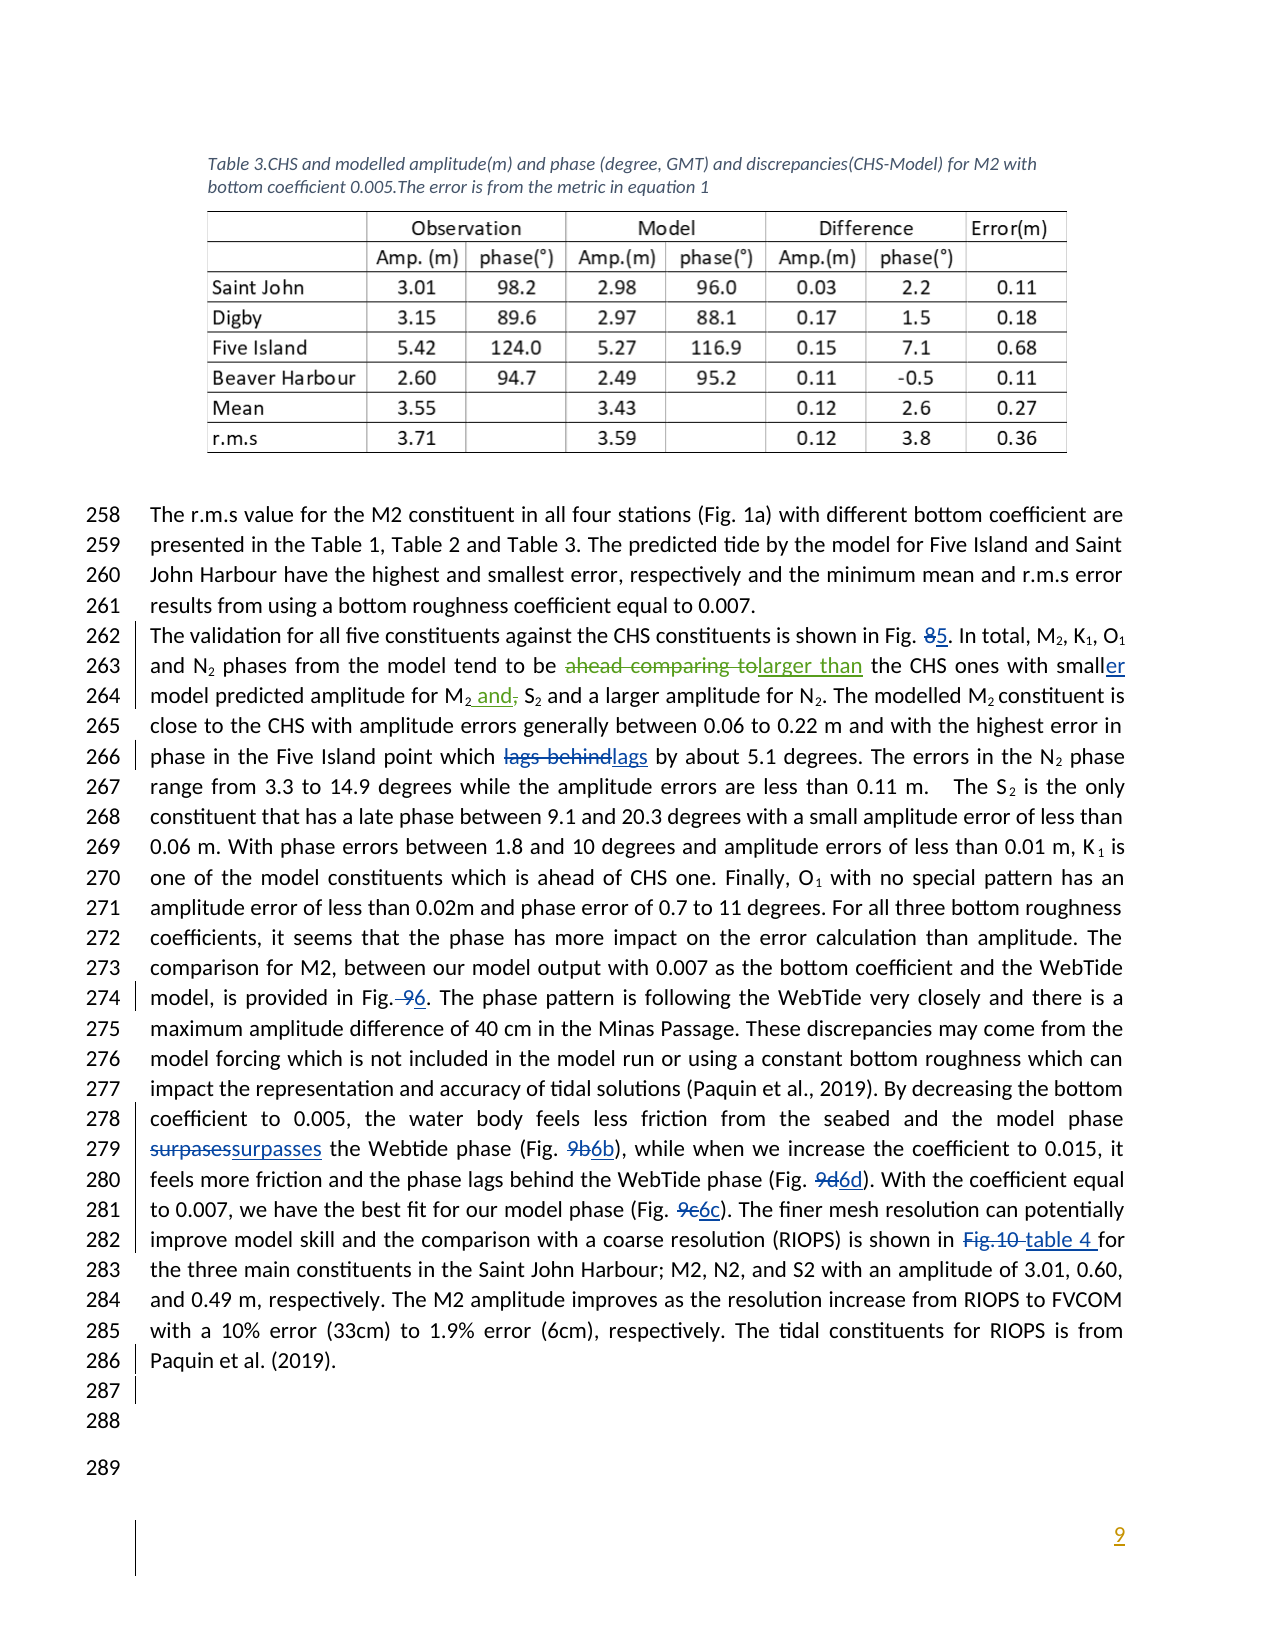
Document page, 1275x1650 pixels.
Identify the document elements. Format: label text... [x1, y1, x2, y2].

text The r.m.s value for the M2 constituent in all four stations (Fig. 1a) with different bottom coefficient are presented in the Table 1, Table 2 and Table 3. The predicted tide by the model for Five Island and Saint John Harbour have the highest and smallest error, respectively and the minimum mean and r.m.s error results from using a bottom roughness coefficient equal to 0.007. [150, 500, 1125, 619]
text The validation for all five constituents against the CHS constituents is shown in Fig. . In total, M2, K1, O1 and N2 phases from the model tend to be the CHS ones with small model predicted amplitude for M2 S2 and a larger amplitude for N2. The modelled M2 constituent is close to the CHS with amplitude errors generally between 0.06 to 0.22 m and with the highest error in phase in the Five Island point which by about 5.1 degrees. The errors in the N2 phase range from 3.3 to 14.9 degrees while the amplitude errors are less than 0.11 m. The S2 is the only constituent that has a late phase between 9.1 and 20.3 degrees with a small amplitude error of less than 0.06 m. With phase errors between 1.8 and 10 degrees and amplitude errors of less than 0.01 m, K1 is one of the model constituents which is ahead of CHS one. Finally, O1 with no special pattern has an amplitude error of less than 0.02m and phase error of 0.7 to 11 degrees. For all three bottom roughness coefficients, it seems that the phase has more impact on the error calculation than amplitude. The comparison for M2, between our model output with 0.007 as the bottom coefficient and the WebTide model, is provided in Fig.. The phase pattern is following the WebTide very closely and there is a maximum amplitude difference of 40 cm in the Minas Passage. These discrepancies may come from the model forcing which is not included in the model run or using a constant bottom roughness which can impact the representation and accuracy of tidal solutions (Paquin et al., 2019). By decreasing the bottom coefficient to 0.005, the water body feels less friction from the seabed and the model phase the Webtide phase (Fig. ), while when we increase the coefficient to 0.015, it feels more friction and the phase lags behind the WebTide phase (Fig. ). With the coefficient equal to 0.007, we have the best fit for our model phase (Fig. ). The finer mesh resolution can potentially improve model skill and the comparison with a coarse resolution (RIOPS) is shown in for the three main constituents in the Saint John Harbour; M2, N2, and S2 with an amplitude of 3.01, 0.60, and 0.49 m, respectively. The M2 amplitude improves as the resolution increase from RIOPS to FVCOM with a 10% error (33cm) to 1.9% error (6cm), respectively. The tidal constituents for RIOPS is from Paquin et al. (2019). [150, 621, 1125, 1374]
picture [207, 211, 1068, 454]
